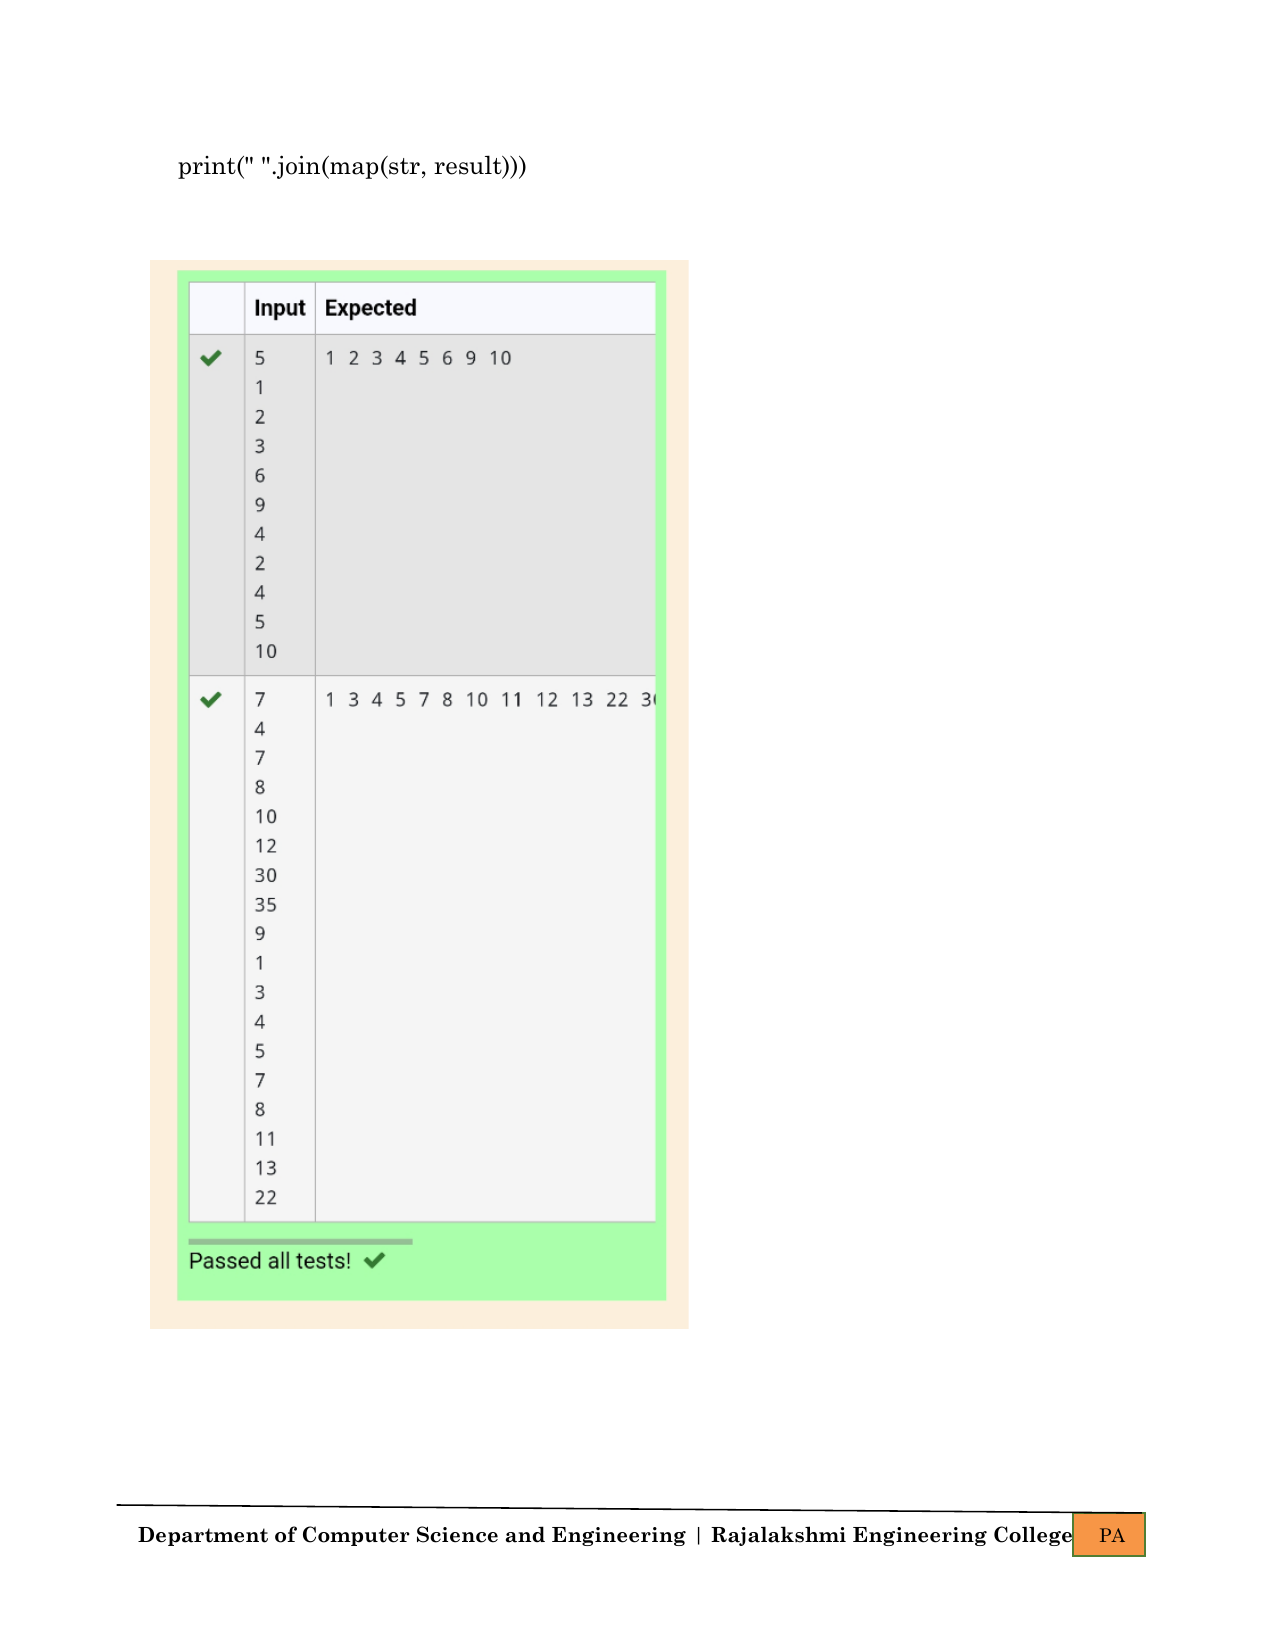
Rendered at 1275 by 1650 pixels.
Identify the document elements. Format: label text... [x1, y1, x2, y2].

picture [150, 260, 689, 1329]
text print(" ".join(map(str, result))) [150, 150, 1125, 180]
